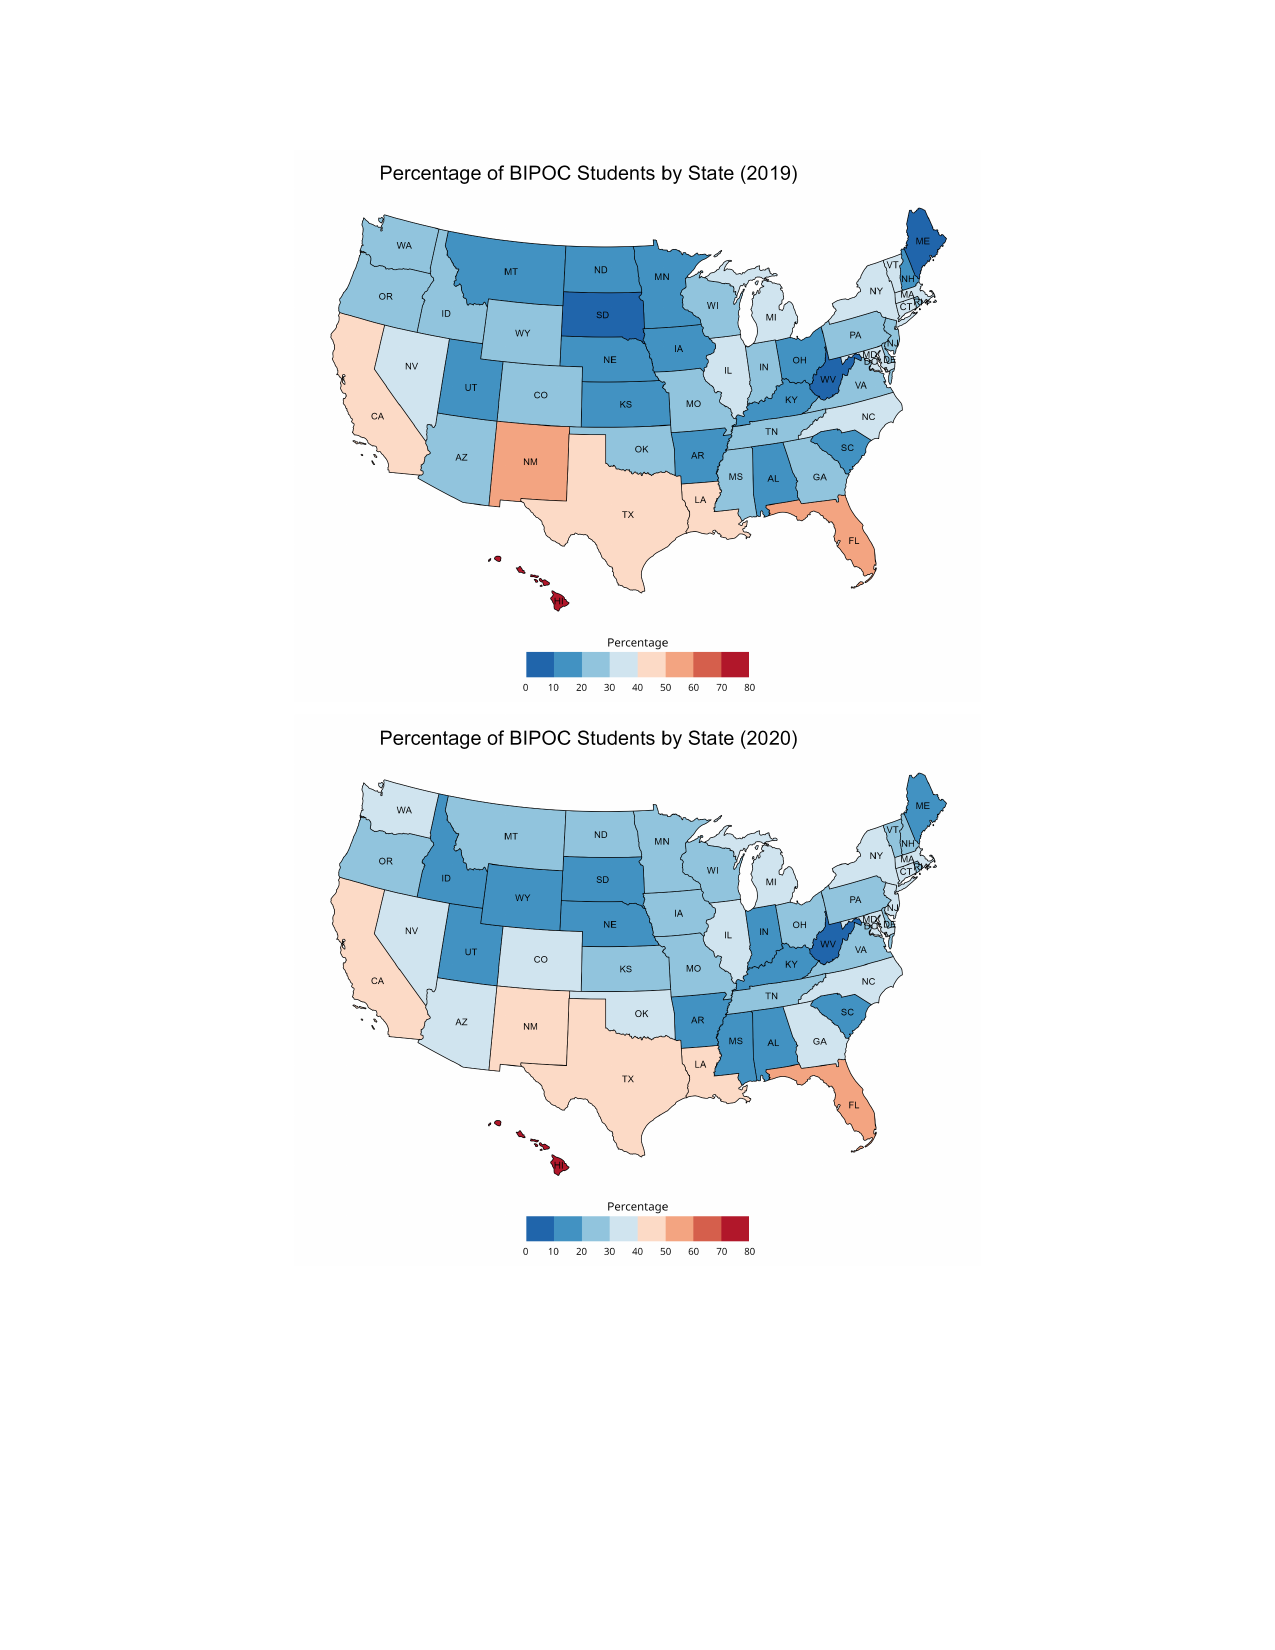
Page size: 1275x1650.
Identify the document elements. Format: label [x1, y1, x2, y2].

picture [294, 714, 981, 1266]
picture [294, 150, 981, 702]
